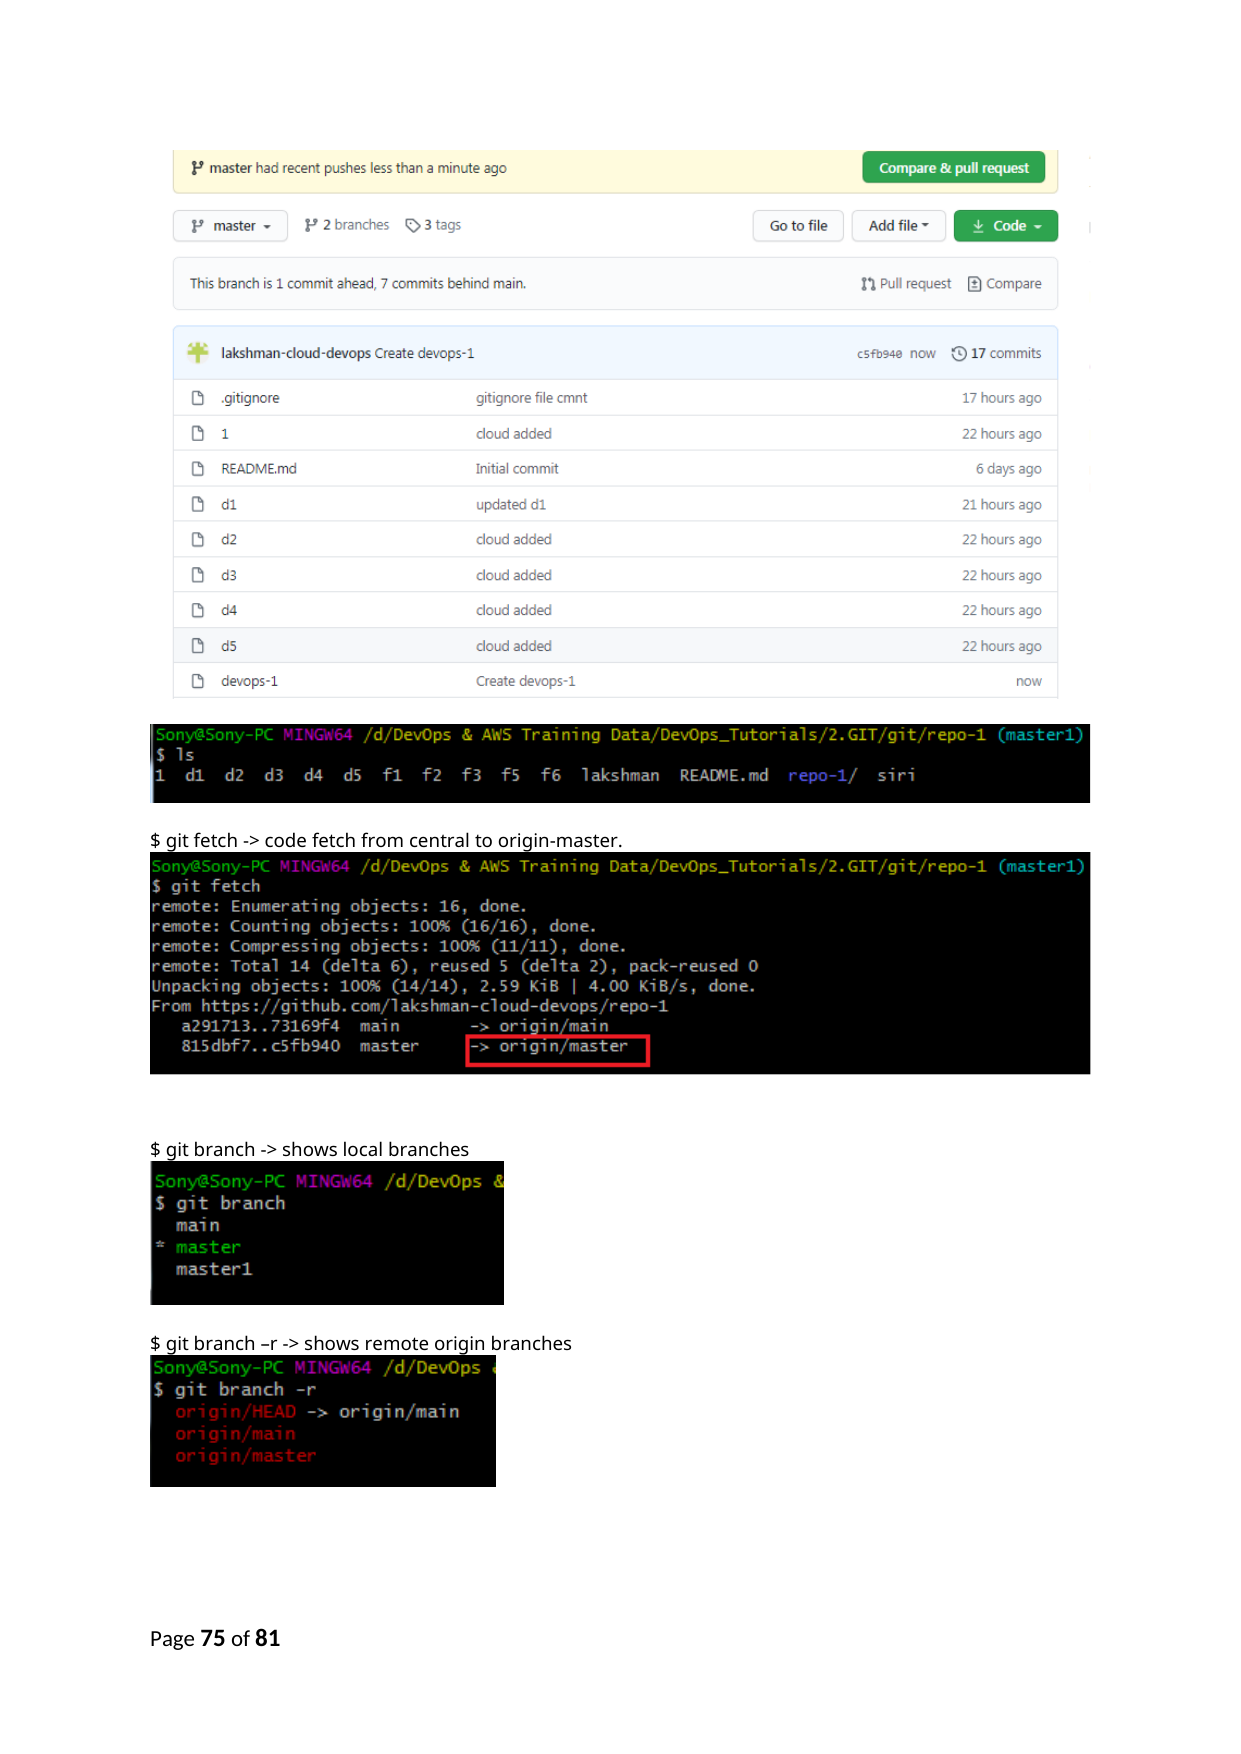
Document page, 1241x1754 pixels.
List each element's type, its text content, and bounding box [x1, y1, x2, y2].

text $ git fetch -> code fetch from central to origin-master. [150, 827, 1090, 852]
text $ git branch -> shows local branches [150, 1136, 1090, 1161]
picture [150, 852, 1091, 1083]
text $ git branch –r -> shows remote origin branches [150, 1330, 1090, 1356]
picture [150, 1355, 496, 1487]
picture [150, 1161, 504, 1305]
picture [150, 724, 1091, 803]
picture [150, 150, 1091, 699]
